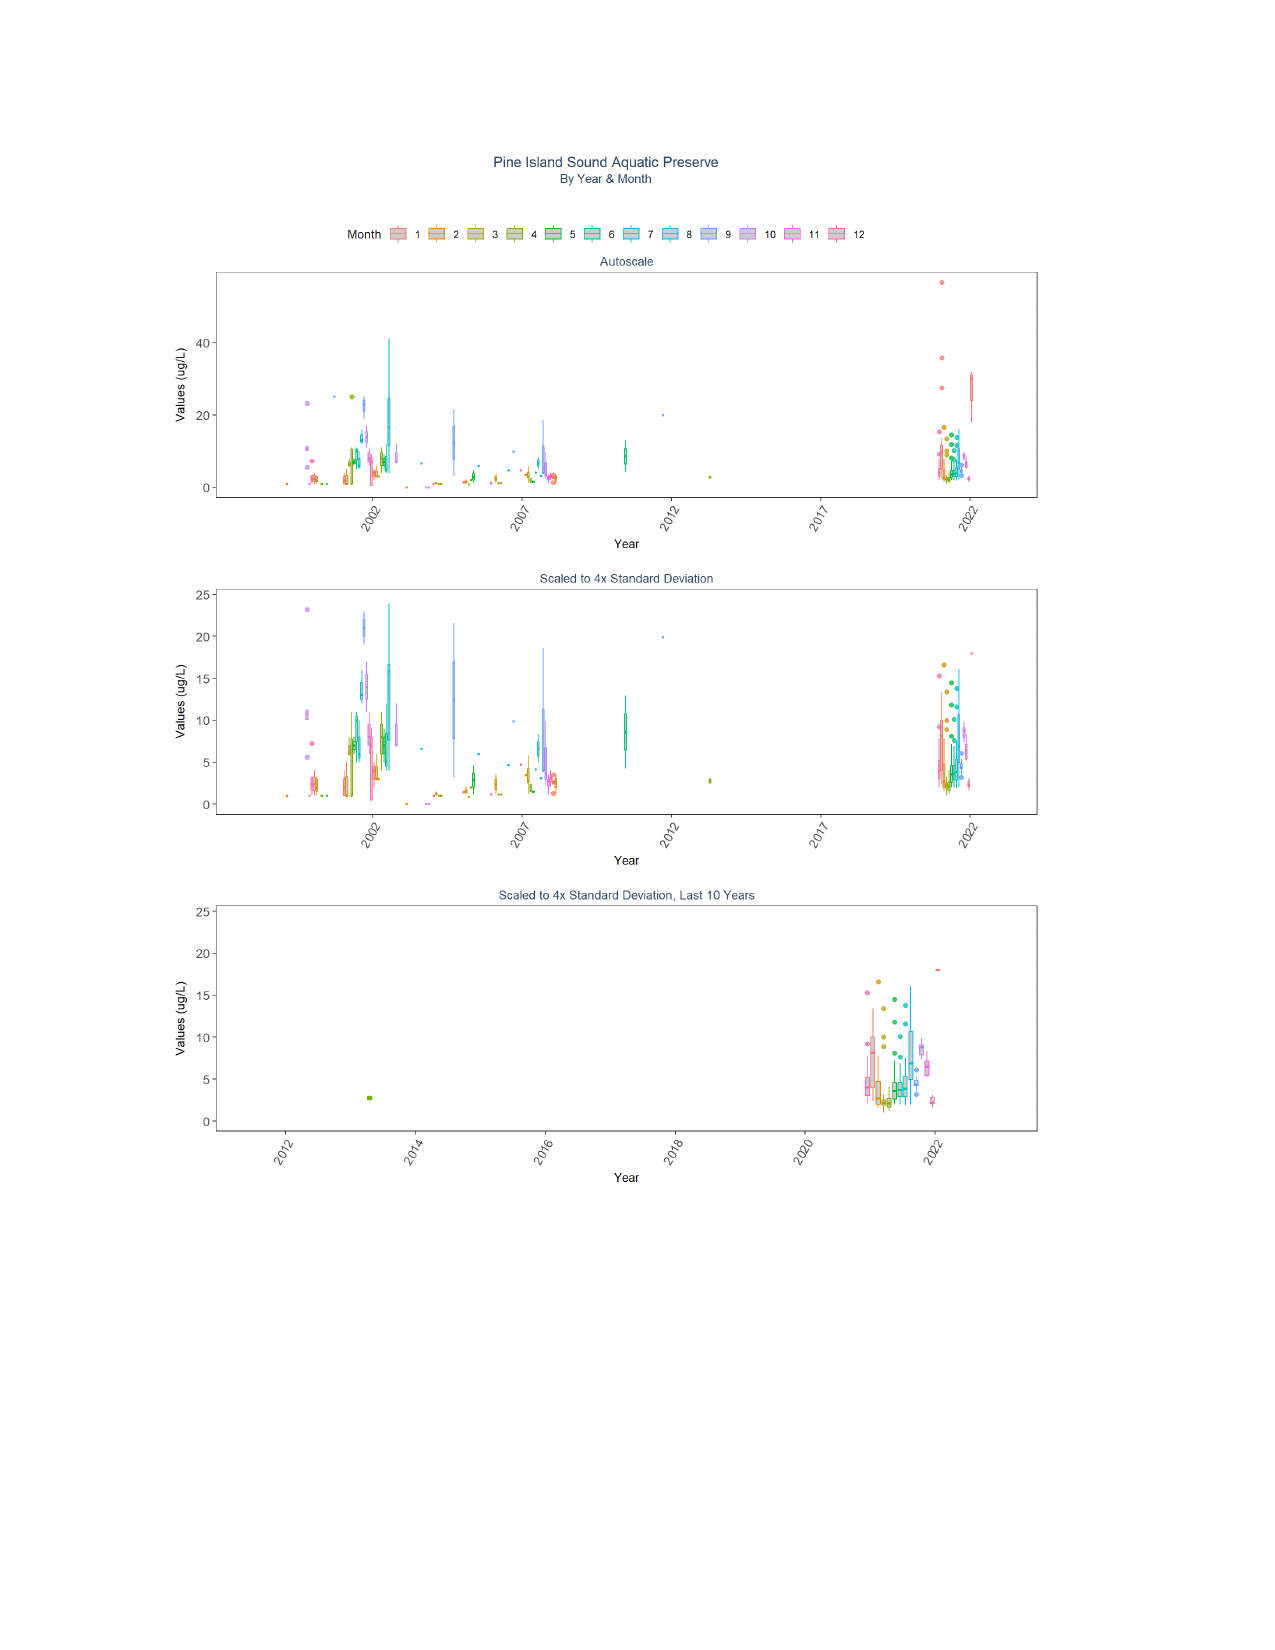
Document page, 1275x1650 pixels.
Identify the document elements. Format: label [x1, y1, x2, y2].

picture [168, 150, 1044, 1200]
